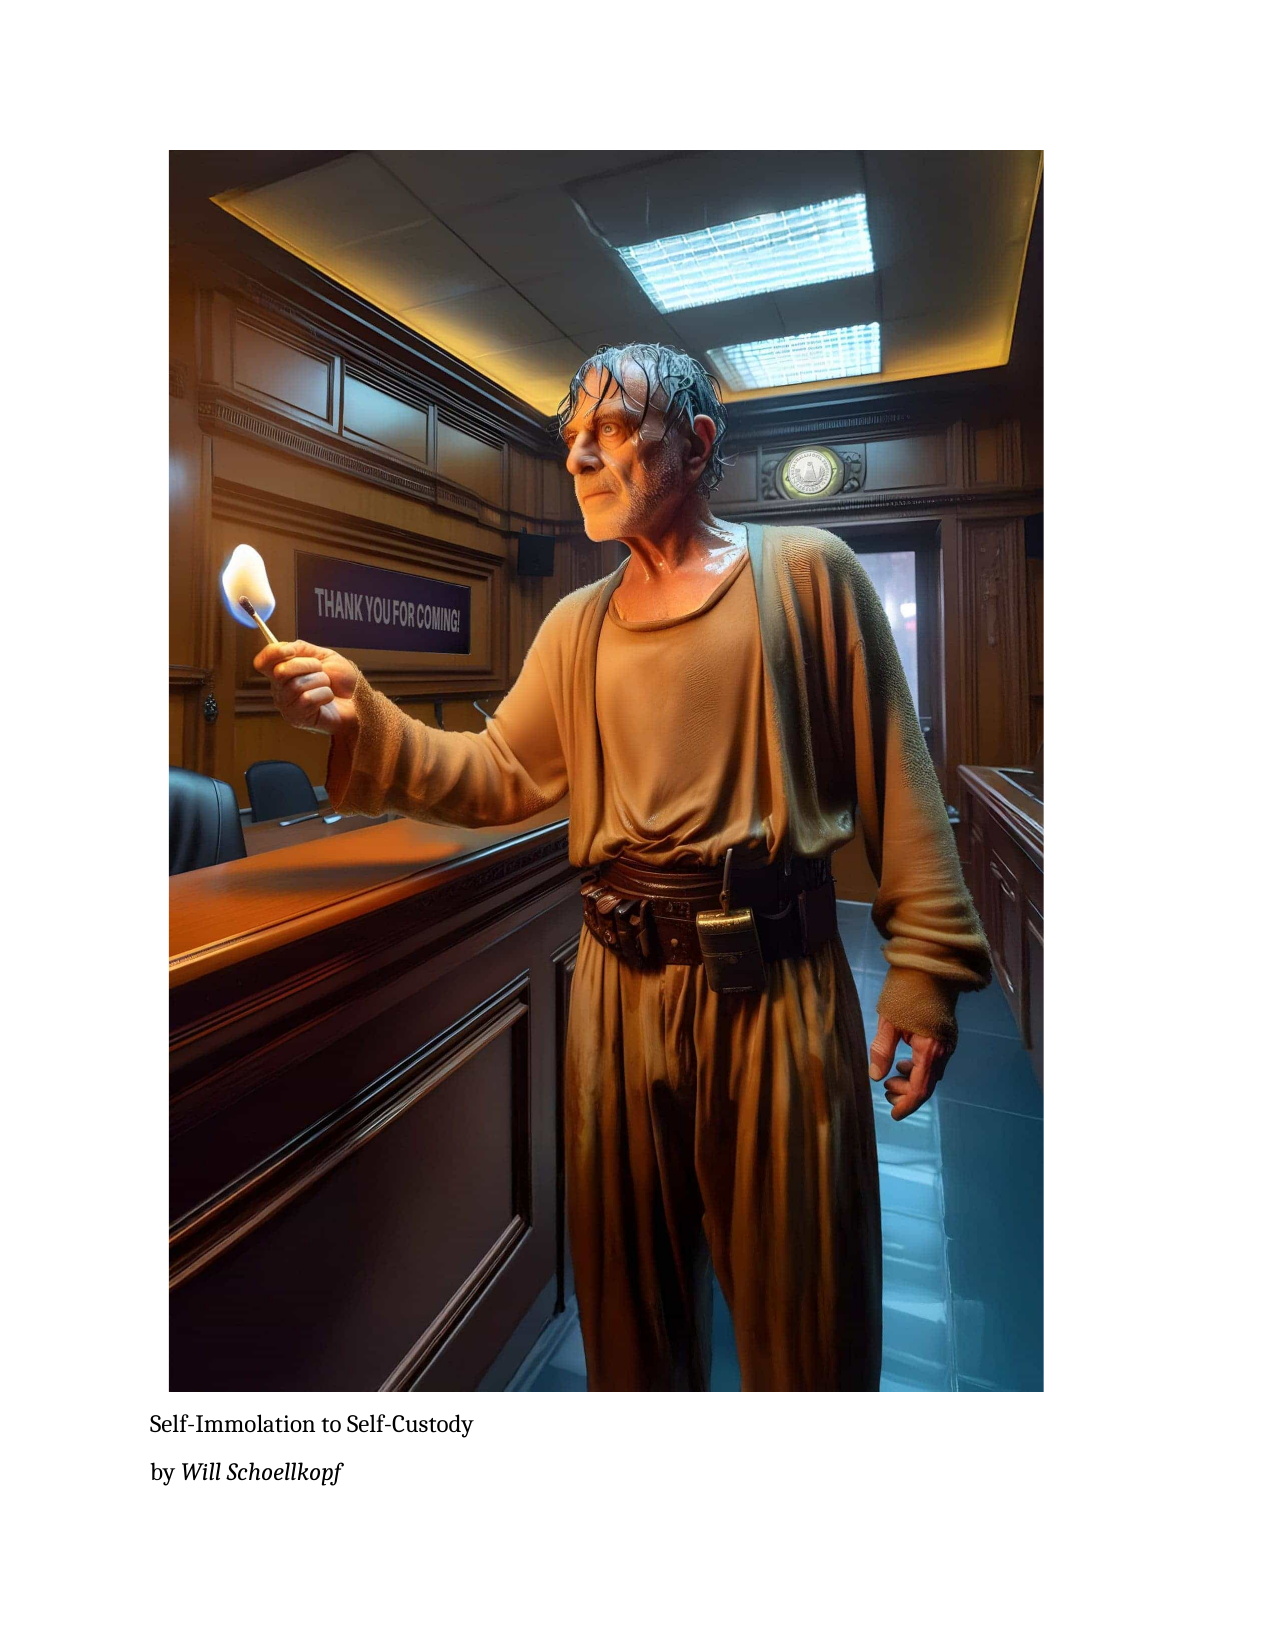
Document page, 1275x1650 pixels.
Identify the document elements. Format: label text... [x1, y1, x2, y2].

text Self-Immolation to Self-Custody [150, 1410, 1125, 1439]
picture [168, 150, 1044, 1392]
text by Will Schoellkopf [150, 1458, 1125, 1487]
